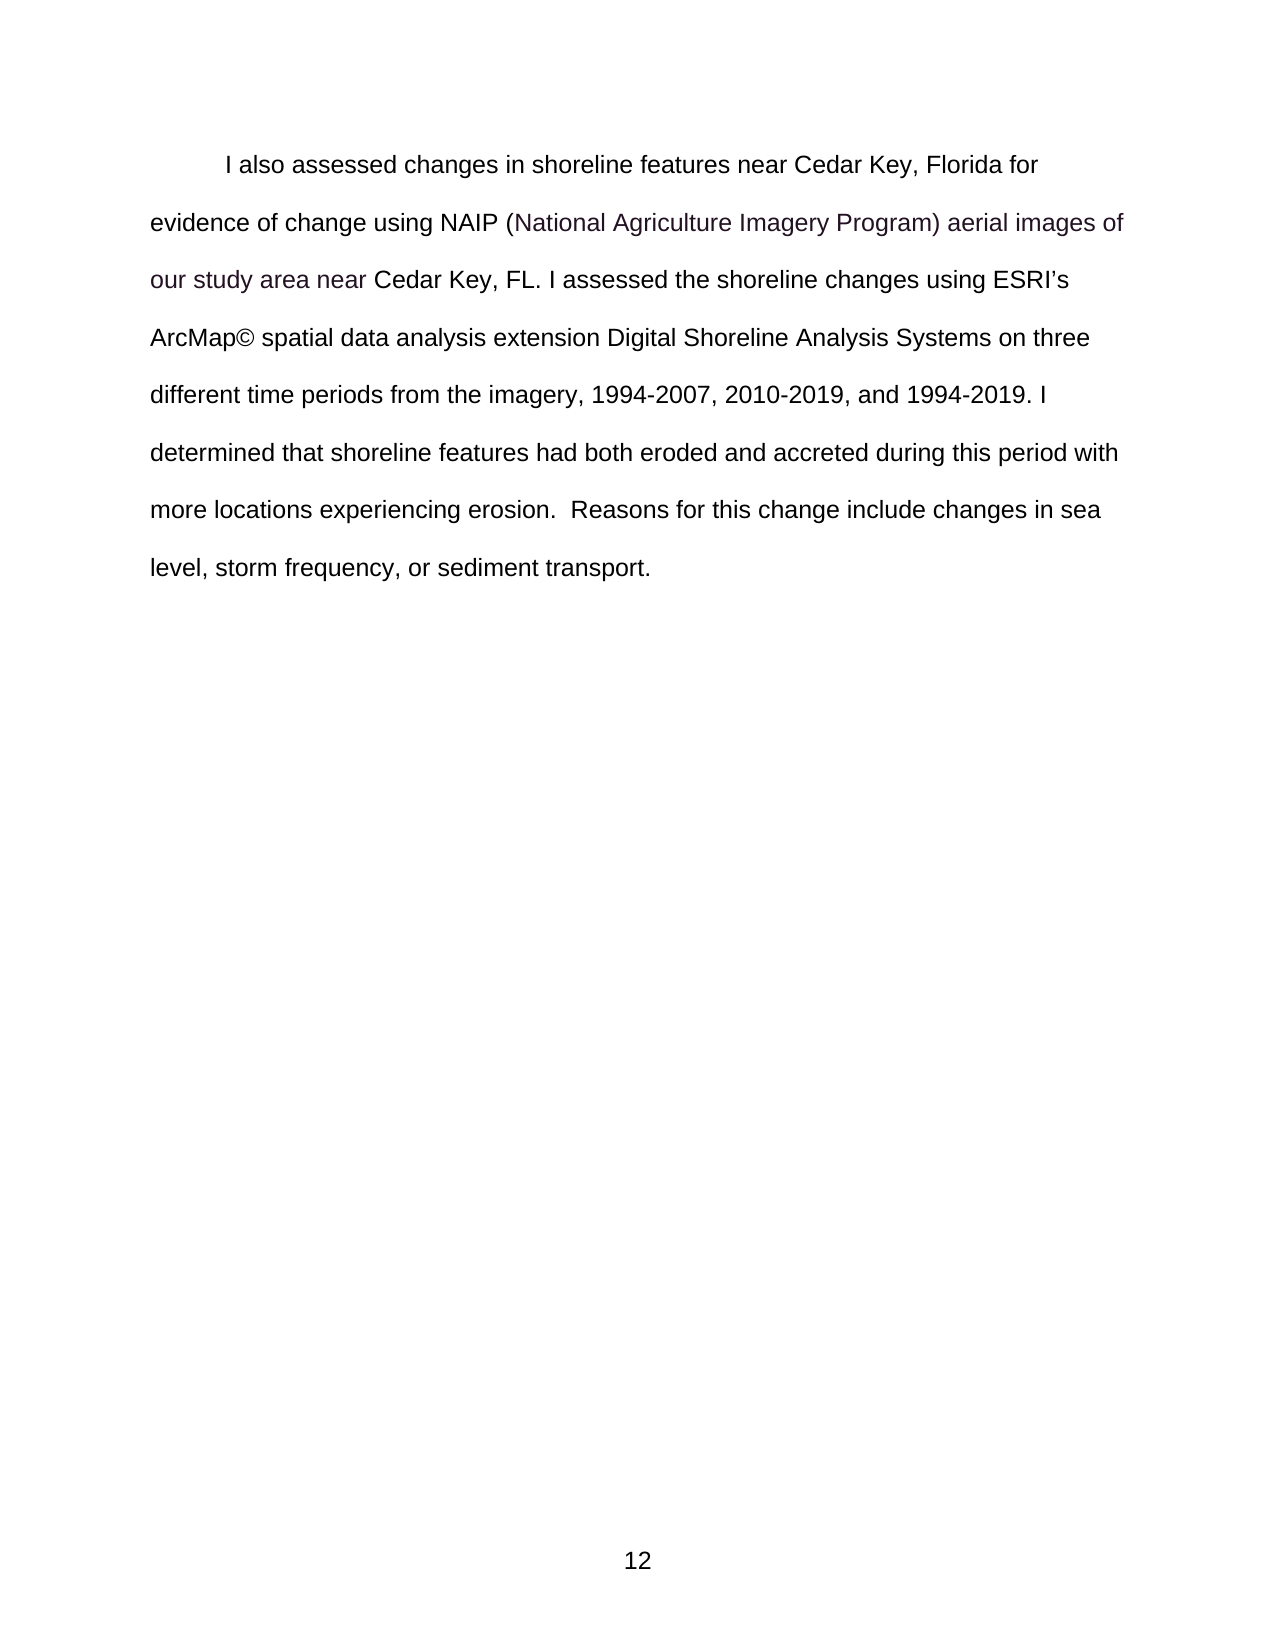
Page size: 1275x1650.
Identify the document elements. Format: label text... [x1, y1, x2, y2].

text I also assessed changes in shoreline features near Cedar Key, Florida for evidence of change using NAIP (National Agriculture Imagery Program) aerial images of our study area near Cedar Key, FL. I assessed the shoreline changes using ESRI’s ArcMap© spatial data analysis extension Digital Shoreline Analysis Systems on three different time periods from the imagery, 1994-2007, 2010-2019, and 1994-2019. I determined that shoreline features had both eroded and accreted during this period with more locations experiencing erosion. Reasons for this change include changes in sea level, storm frequency, or sediment transport. [150, 150, 1125, 581]
